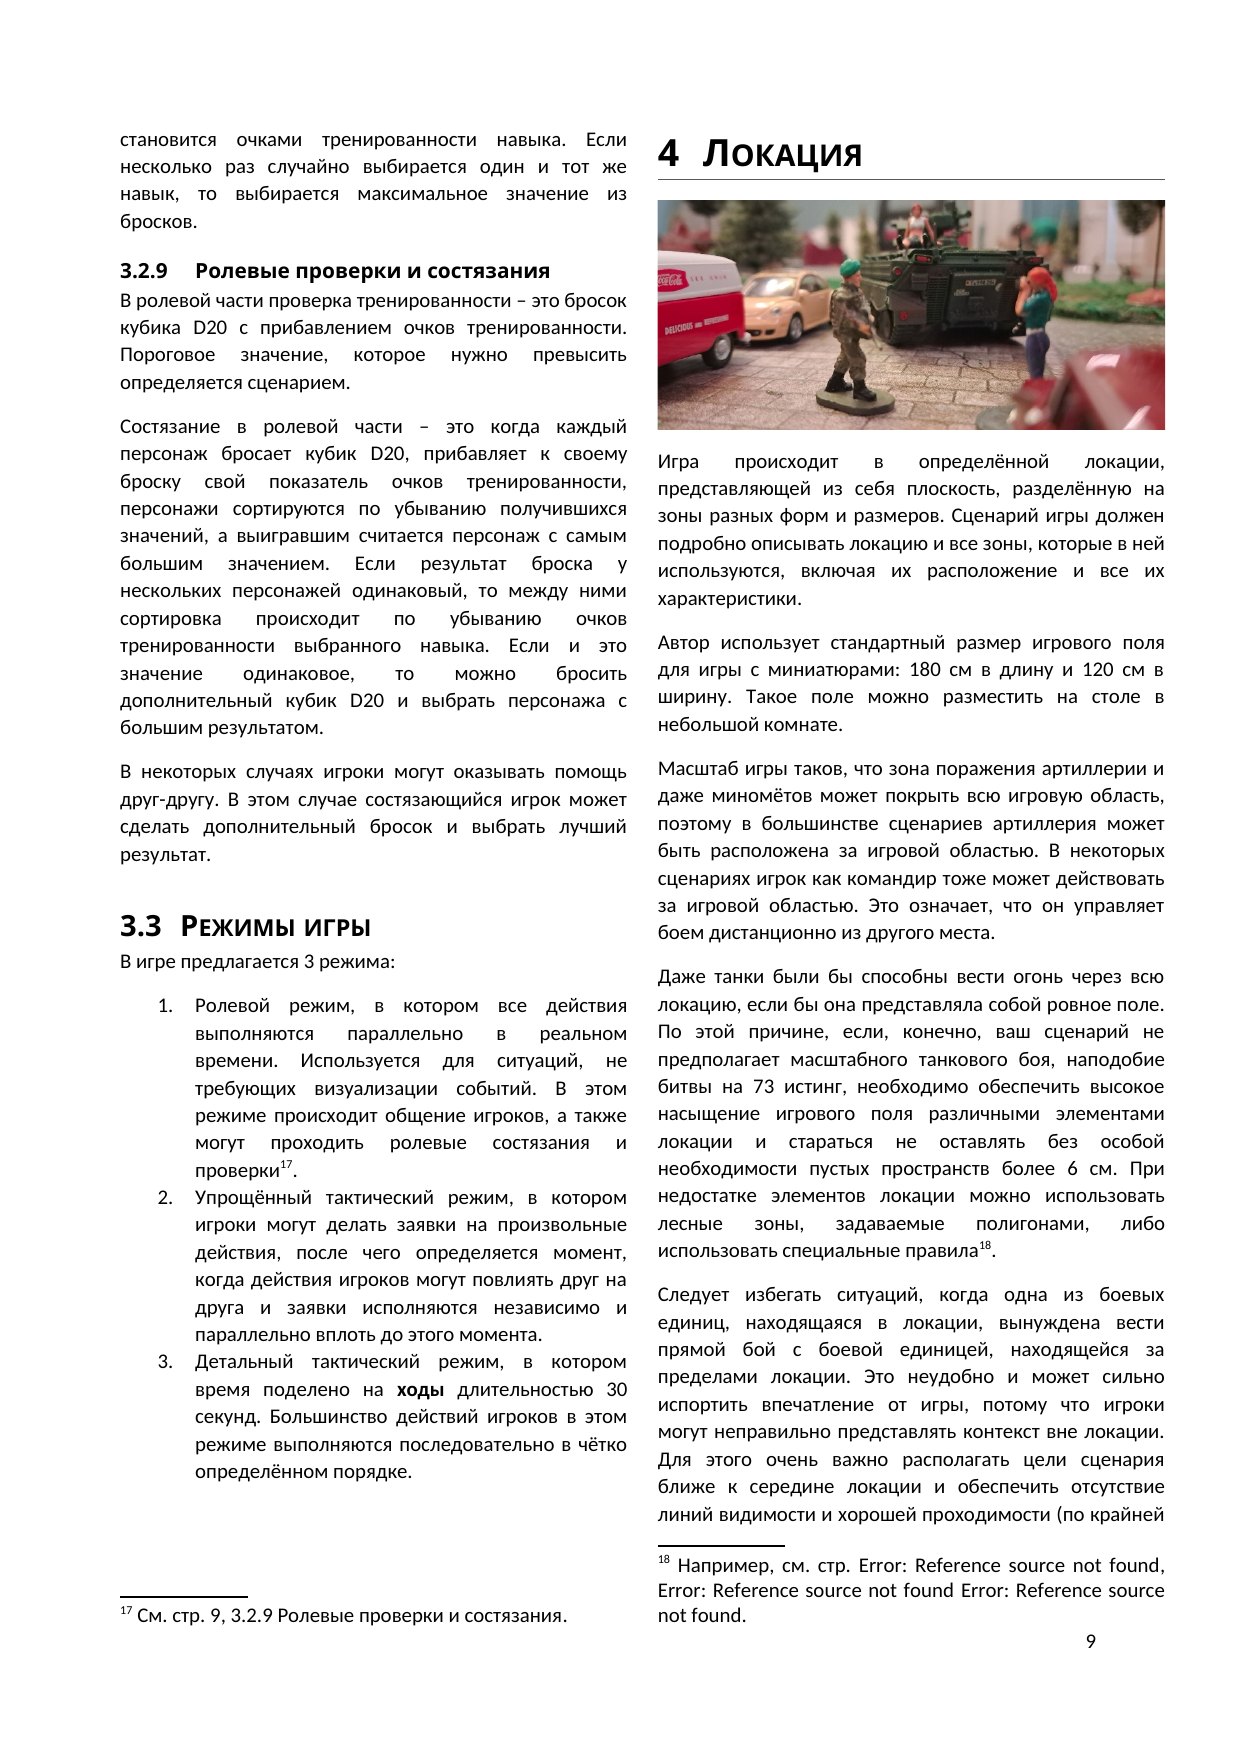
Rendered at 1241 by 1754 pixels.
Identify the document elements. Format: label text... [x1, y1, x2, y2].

list Детальный тактический режим, в котором время поделено на ходы длительностью 30 секунд. Большинство действий игроков в этом режиме выполняются последовательно в чётко определённом порядке. [157, 1349, 628, 1484]
text В игре предлагается 3 режима: [120, 948, 628, 974]
text Масштаб игры таков, что зона поражения артиллерии и даже миномётов может покрыть всю игровую область, поэтому в большинстве сценариев артиллерия может быть расположена за игровой областью. В некоторых сценариях игрок как командир тоже может действовать за игровой областью. Это означает, что он управляет боем дистанционно из другого места. [658, 755, 1165, 945]
subtitle Режимы игры [120, 906, 628, 945]
text В ролевой части проверка тренированности – это бросок кубика D20 с прибавлением очков тренированности. Пороговое значение, которое нужно превысить определяется сценарием. [120, 287, 628, 394]
text Игра происходит в определённой локации, представляющей из себя плоскость, разделённую на зоны разных форм и размеров. Сценарий игры должен подробно описывать локацию и все зоны, которые в ней используются, включая их расположение и все их характеристики. [658, 448, 1165, 610]
text Даже танки были бы способны вести огонь через всю локацию, если бы она представляла собой ровное поле. По этой причине, если, конечно, ваш сценарий не предполагает масштабного танкового боя, наподобие битвы на 73 истинг, необходимо обеспечить высокое насыщение игрового поля различными элементами локации и стараться не оставлять без особой необходимости пустых пространств более 6 см. При недостатке элементов локации можно использовать лесные зоны, задаваемые полигонами, либо использовать специальные правила. [658, 963, 1165, 1263]
picture [657, 200, 1166, 430]
text Состязание в ролевой части – это когда каждый персонаж бросает кубик D20, прибавляет к своему броску свой показатель очков тренированности, персонажи сортируются по убыванию получившихся значений, а выигравшим считается персонаж с самым большим значением. Если результат броска у нескольких персонажей одинаковый, то между ними сортировка происходит по убыванию очков тренированности выбранного навыка. Если и это значение одинаковое, то можно бросить дополнительный кубик D20 и выбрать персонажа с большим результатом. [120, 413, 628, 740]
list Упрощённый тактический режим, в котором игроки могут делать заявки на произвольные действия, после чего определяется момент, когда действия игроков могут повлиять друг на друга и заявки исполняются независимо и параллельно вплоть до этого момента. [157, 1184, 628, 1347]
subtitle Ролевые проверки и состязания [120, 256, 628, 285]
text В некоторых случаях игроки могут оказывать помощь друг-другу. В этом случае состязающийся игрок может сделать дополнительный бросок и выбрать лучший результат. [120, 758, 628, 866]
subtitle Локация [658, 126, 1165, 179]
list Ролевой режим, в котором все действия выполняются параллельно в реальном времени. Используется для ситуаций, не требующих визуализации событий. В этом режиме происходит общение игроков, а также могут проходить ролевые состязания и проверки. [157, 992, 628, 1182]
text Автор использует стандартный размер игрового поля для игры с миниатюрами: 180 см в длину и 120 см в ширину. Такое поле можно разместить на столе в небольшой комнате. [658, 629, 1165, 736]
